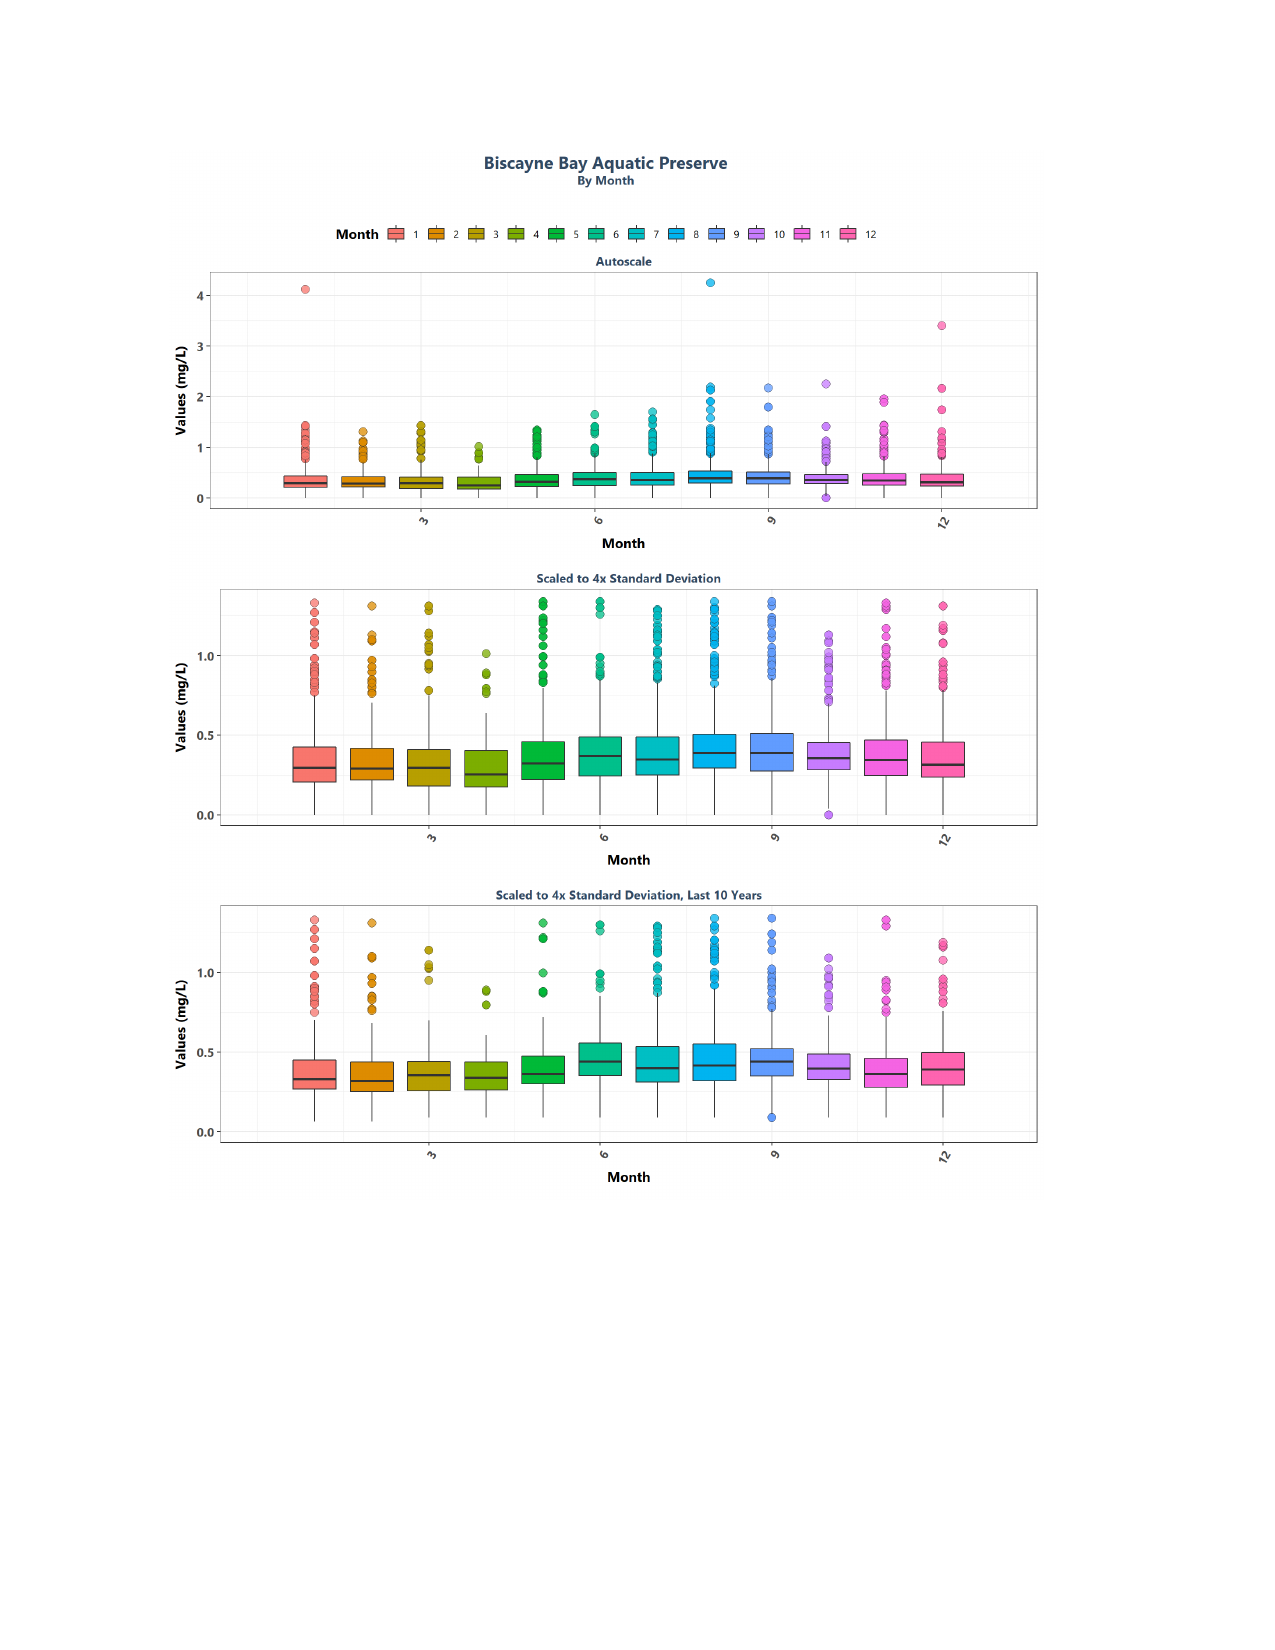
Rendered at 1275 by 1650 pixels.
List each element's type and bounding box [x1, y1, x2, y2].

picture [168, 150, 1044, 1200]
